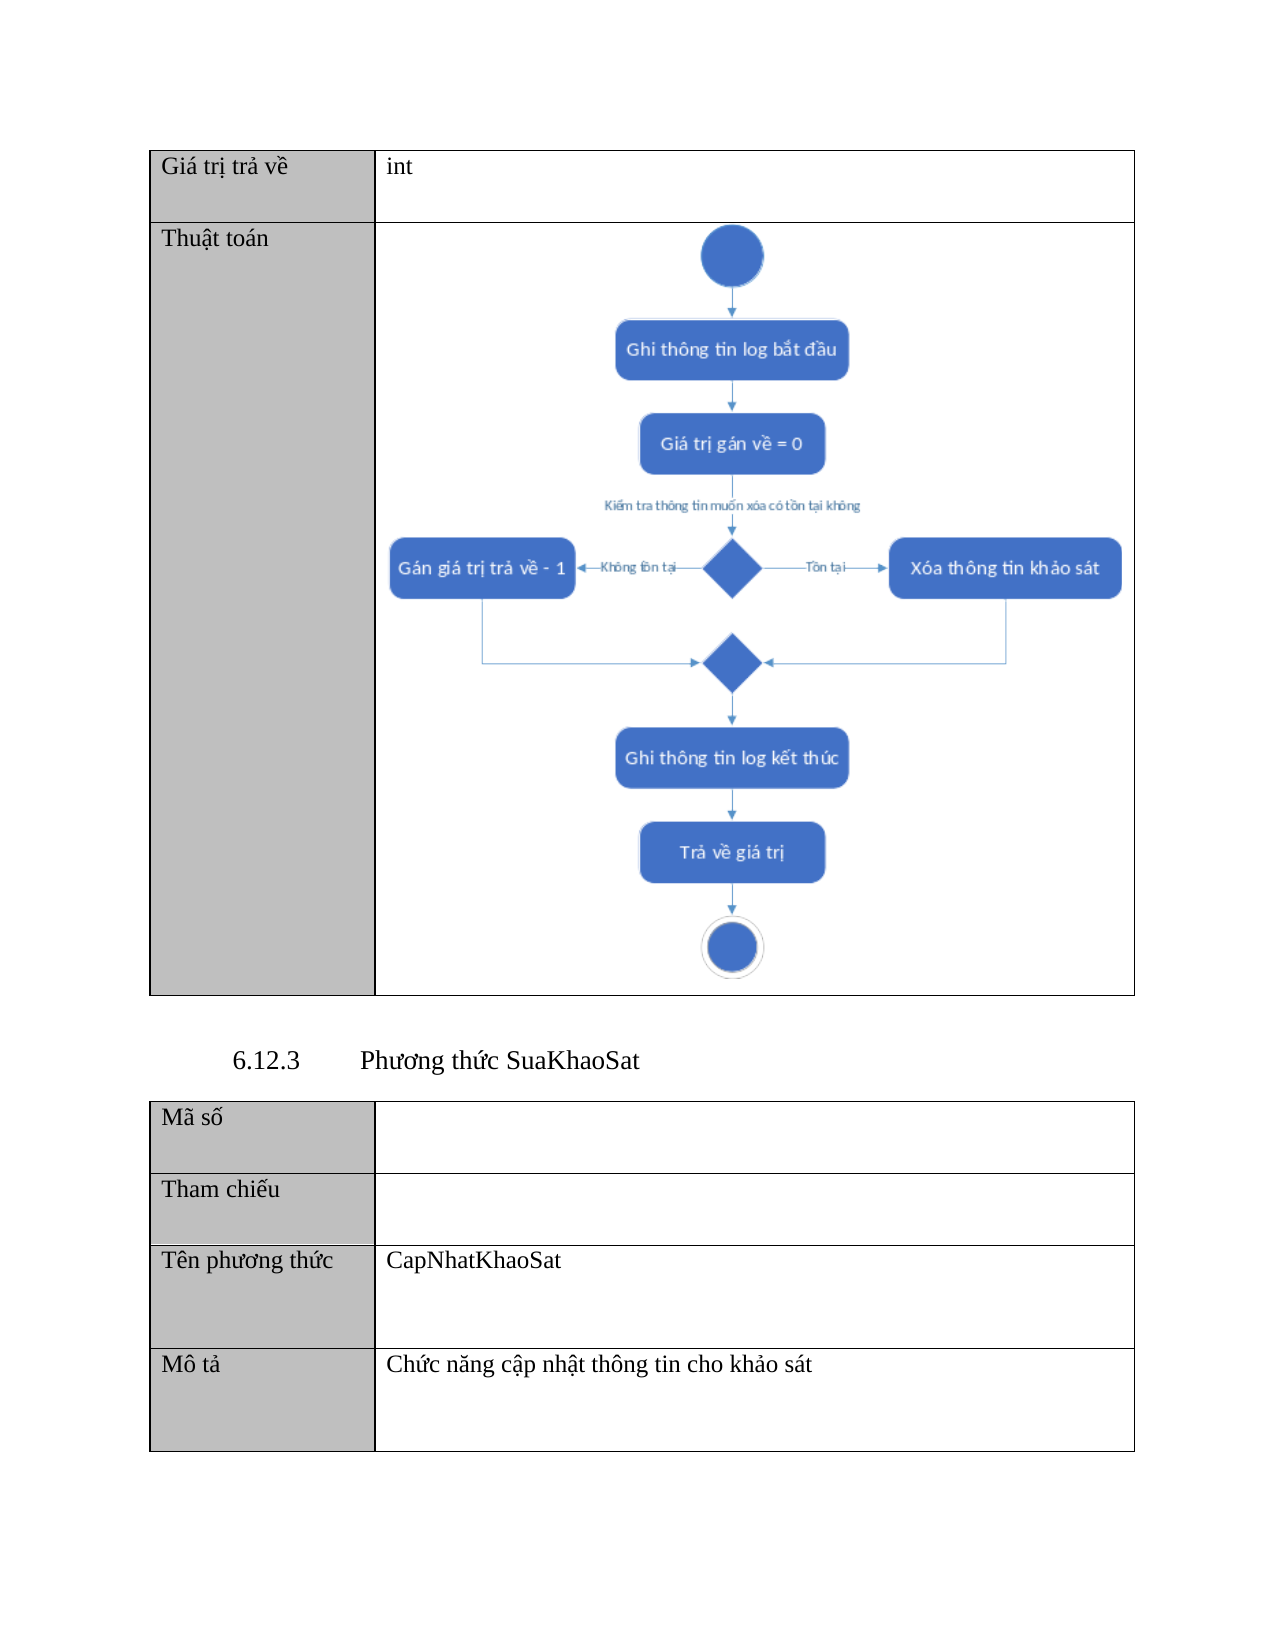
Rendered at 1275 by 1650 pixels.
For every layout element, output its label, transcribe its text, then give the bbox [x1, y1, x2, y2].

list Phương thức SuaKhaoSat [300, 1044, 1125, 1076]
table_header [376, 1102, 1134, 1173]
table_cell int [376, 151, 1134, 222]
table_cell Tên phương thức [151, 1246, 374, 1348]
table_cell Tham chiếu [151, 1174, 374, 1244]
table_header Mã số [151, 1102, 374, 1173]
table_cell Thuật toán [151, 223, 374, 995]
table_cell CapNhatKhaoSat [376, 1246, 1134, 1348]
table_cell [376, 1174, 1134, 1244]
table_cell Mô tả [151, 1349, 374, 1451]
table_cell Chức năng cập nhật thông tin cho khảo sát [376, 1349, 1134, 1451]
table_cell [376, 223, 1134, 995]
table_cell Giá trị trả về [151, 151, 374, 222]
